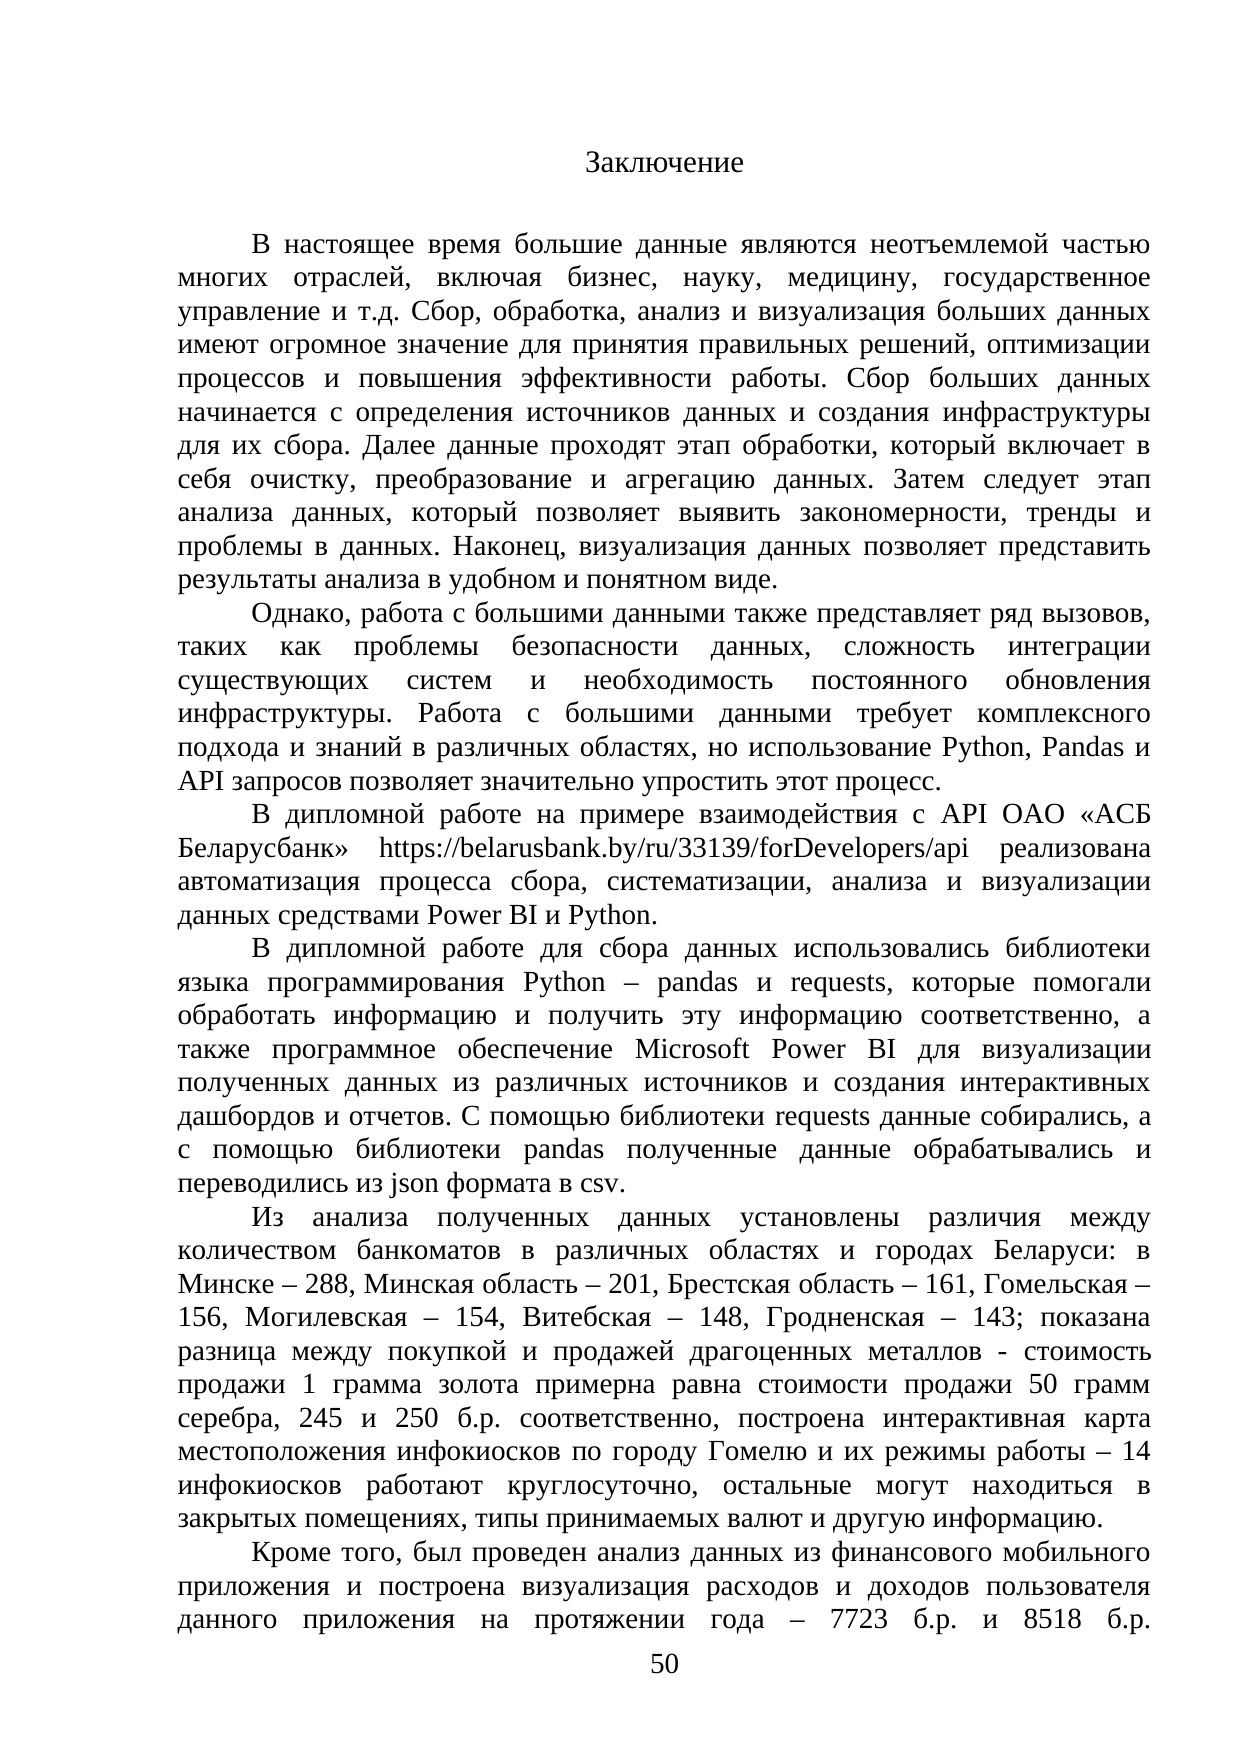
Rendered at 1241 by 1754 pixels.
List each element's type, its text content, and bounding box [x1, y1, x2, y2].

text В дипломной работе для сбора данных использовались библиотеки языка программирования Python – pandas и requests, которые помогали обработать информацию и получить эту информацию соответственно, а также программное обеспечение Microsoft Power BI для визуализации полученных данных из различных источников и создания интерактивных дашбордов и отчетов. С помощью библиотеки requests данные собирались, а с помощью библиотеки pandas полученные данные обрабатывались и переводились из json формата в csv. [177, 930, 1152, 1199]
subtitle Заключение [177, 143, 1152, 220]
text В дипломной работе на примере взаимодействия с API ОАО «АСБ Беларусбанк» https://belarusbank.by/ru/33139/forDevelopers/api реализована автоматизация процесса сбора, систематизации, анализа и визуализации данных средствами Power BI и Python. [177, 796, 1152, 930]
text В настоящее время большие данные являются неотъемлемой частью многих отраслей, включая бизнес, науку, медицину, государственное управление и т.д. Сбор, обработка, анализ и визуализация больших данных имеют огромное значение для принятия правильных решений, оптимизации процессов и повышения эффективности работы. Сбор больших данных начинается с определения источников данных и создания инфраструктуры для их сбора. Далее данные проходят этап обработки, который включает в себя очистку, преобразование и агрегацию данных. Затем следует этап анализа данных, который позволяет выявить закономерности, тренды и проблемы в данных. Наконец, визуализация данных позволяет представить результаты анализа в удобном и понятном виде. [177, 226, 1152, 595]
text Однако, работа с большими данными также представляет ряд вызовов, таких как проблемы безопасности данных, сложность интеграции существующих систем и необходимость постоянного обновления инфраструктуры. Работа с большими данными требует комплексного подхода и знаний в различных областях, но использование Python, Pandas и API запросов позволяет значительно упростить этот процесс. [177, 595, 1152, 796]
text Из анализа полученных данных установлены различия между количеством банкоматов в различных областях и городах Беларуси: в Минске – 288, Минская область – 201, Брестская область – 161, Гомельская – 156, Могилевская – 154, Витебская – 148, Гродненская – 143; показана разница между покупкой и продажей драгоценных металлов - стоимость продажи 1 грамма золота примерна равна стоимости продажи 50 грамм серебра, 245 и 250 б.р. соответственно, построена интерактивная карта местоположения инфокиосков по городу Гомелю и их режимы работы – 14 инфокиосков работают круглосуточно, остальные могут находиться в закрытых помещениях, типы принимаемых валют и другую информацию. [177, 1199, 1152, 1534]
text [177, 1534, 1152, 1635]
